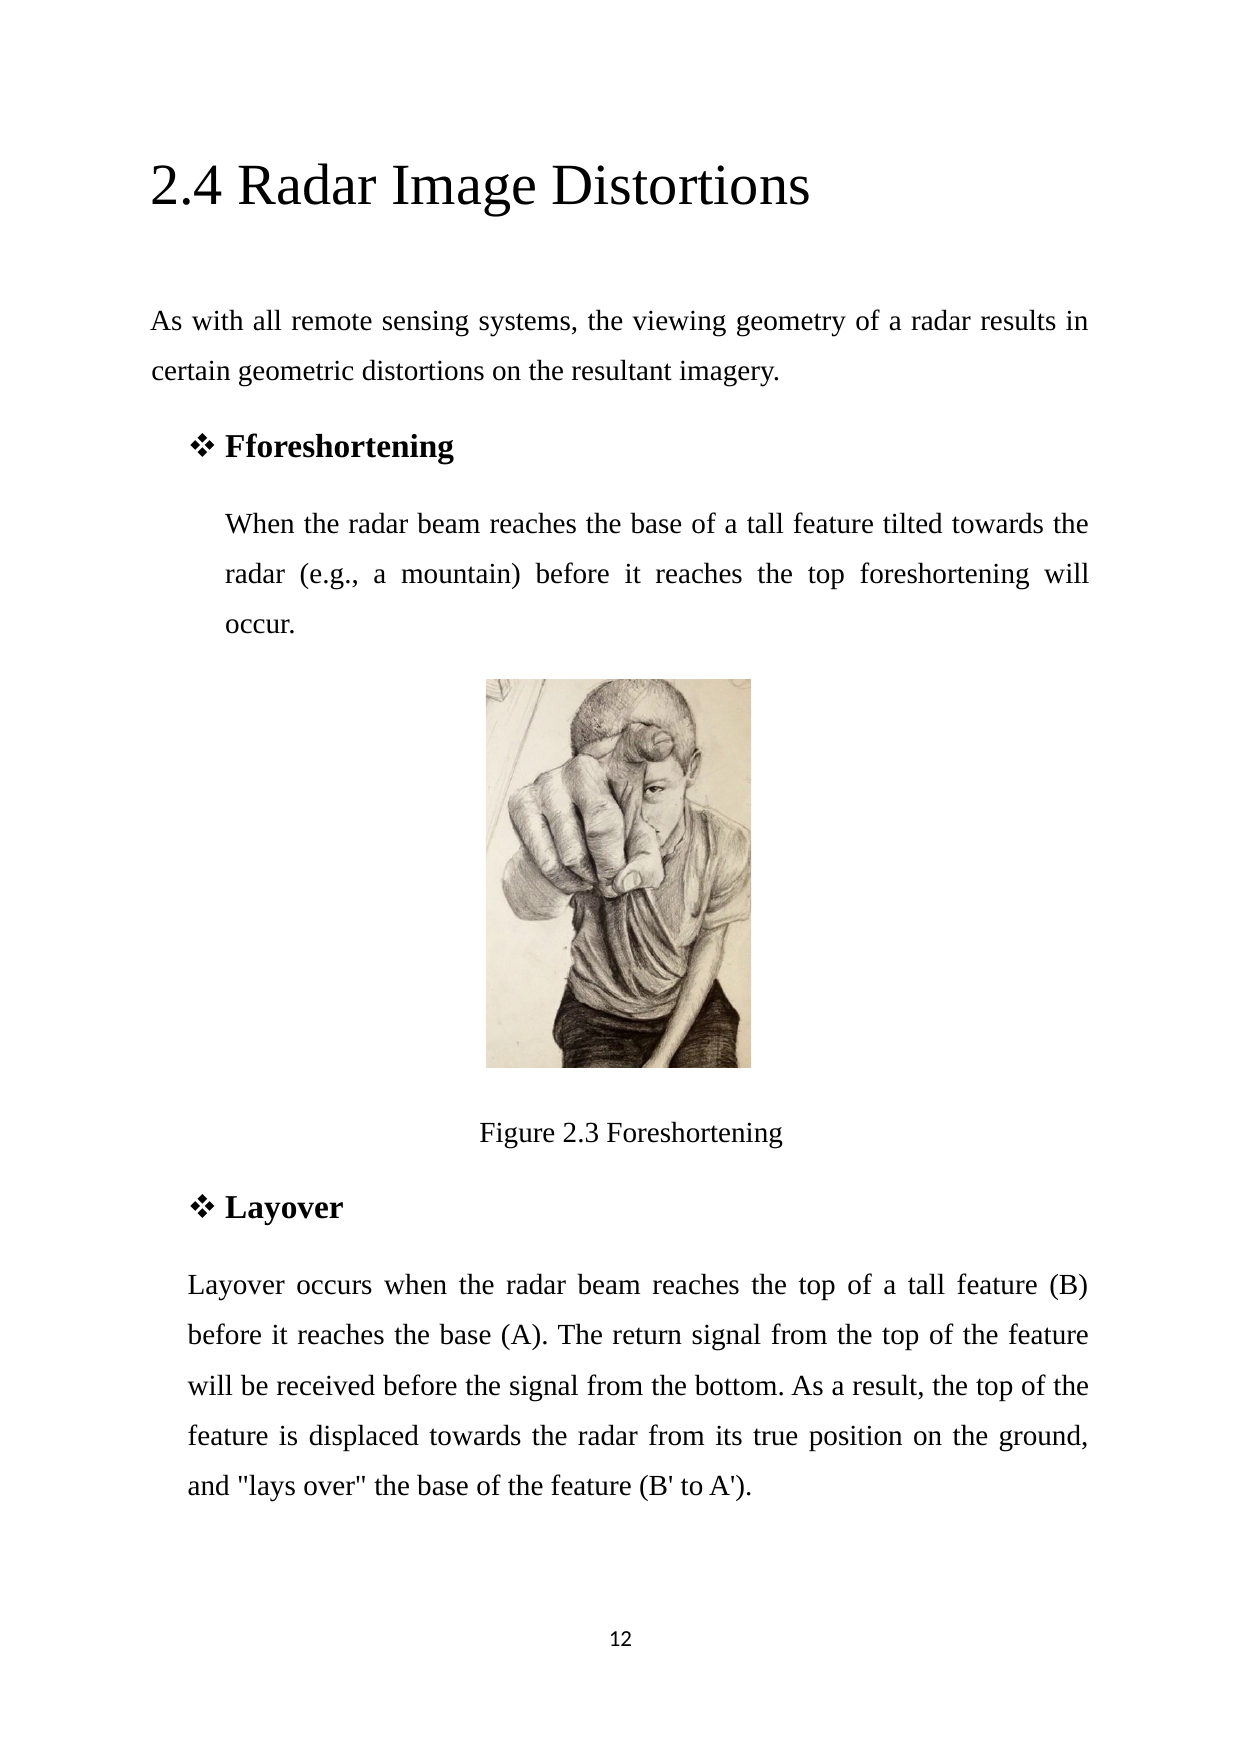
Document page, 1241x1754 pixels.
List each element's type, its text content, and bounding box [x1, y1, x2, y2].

list Fforeshortening [187, 426, 1090, 464]
list Layover [187, 1187, 1090, 1226]
text Layover occurs when the radar beam reaches the top of a tall feature (B) before it reaches the base (A). The return signal from the top of the feature will be received before the signal from the bottom. As a result, the top of the feature is displaced towards the radar from its true position on the ground, and "lays over" the base of the feature (B' to A'). [187, 1267, 1090, 1502]
text As with all remote sensing systems, the viewing geometry of a radar results in certain geometric distortions on the resultant imagery. [150, 303, 1090, 387]
picture [485, 679, 751, 1068]
text 2.4 Radar Image Distortions [150, 150, 1090, 217]
text When the radar beam reaches the base of a tall feature tilted towards the radar (e.g., a mountain) before it reaches the top foreshortening will occur. [225, 506, 1090, 640]
text Figure 2.3 Foreshortening [225, 1115, 1090, 1148]
